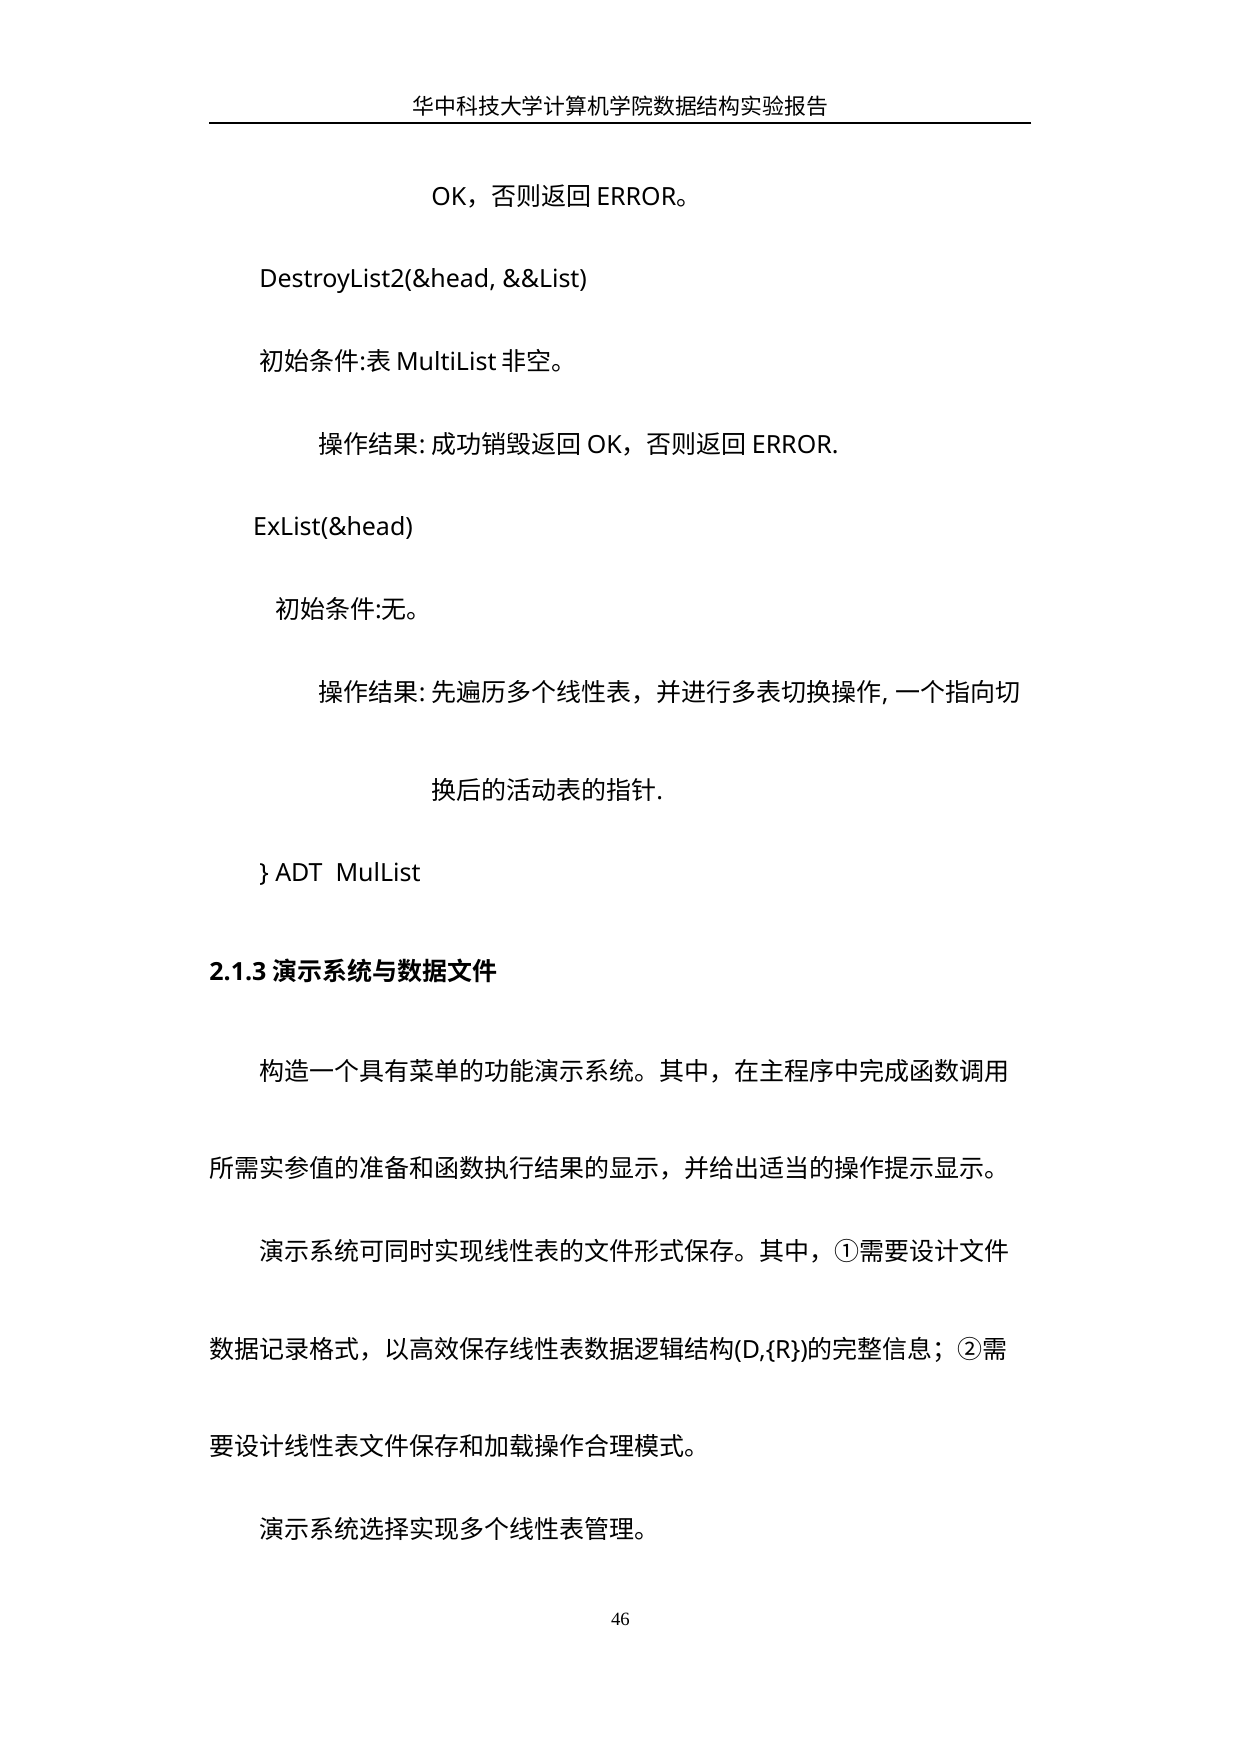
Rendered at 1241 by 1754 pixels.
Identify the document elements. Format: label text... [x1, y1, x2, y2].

text 初始条件:无。 [209, 575, 1031, 640]
text 操作结果: 先遍历多个线性表，并进行多表切换操作, 一个指向切换后的活动表的指针. [318, 658, 1031, 821]
text } ADT MulList [209, 839, 1031, 904]
text DestroyList2(&head, &&List) [209, 245, 1031, 310]
text 2.1.3 演示系统与数据文件 [209, 937, 1031, 1002]
text 构造一个具有菜单的功能演示系统。其中，在主程序中完成函数调用所需实参值的准备和函数执行结果的显示，并给出适当的操作提示显示。 [209, 1037, 1031, 1199]
text 操作结果: 成功销毁返回OK，否则返回ERROR. [318, 410, 1031, 475]
text ExList(&head) [209, 493, 1031, 558]
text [318, 162, 1031, 227]
text 演示系统可同时实现线性表的文件形式保存。其中，①需要设计文件数据记录格式，以高效保存线性表数据逻辑结构(D,{R})的完整信息；②需要设计线性表文件保存和加载操作合理模式。 [209, 1217, 1031, 1477]
text 演示系统选择实现多个线性表管理。 [209, 1495, 1031, 1560]
text 初始条件:表MultiList非空。 [209, 327, 1031, 392]
